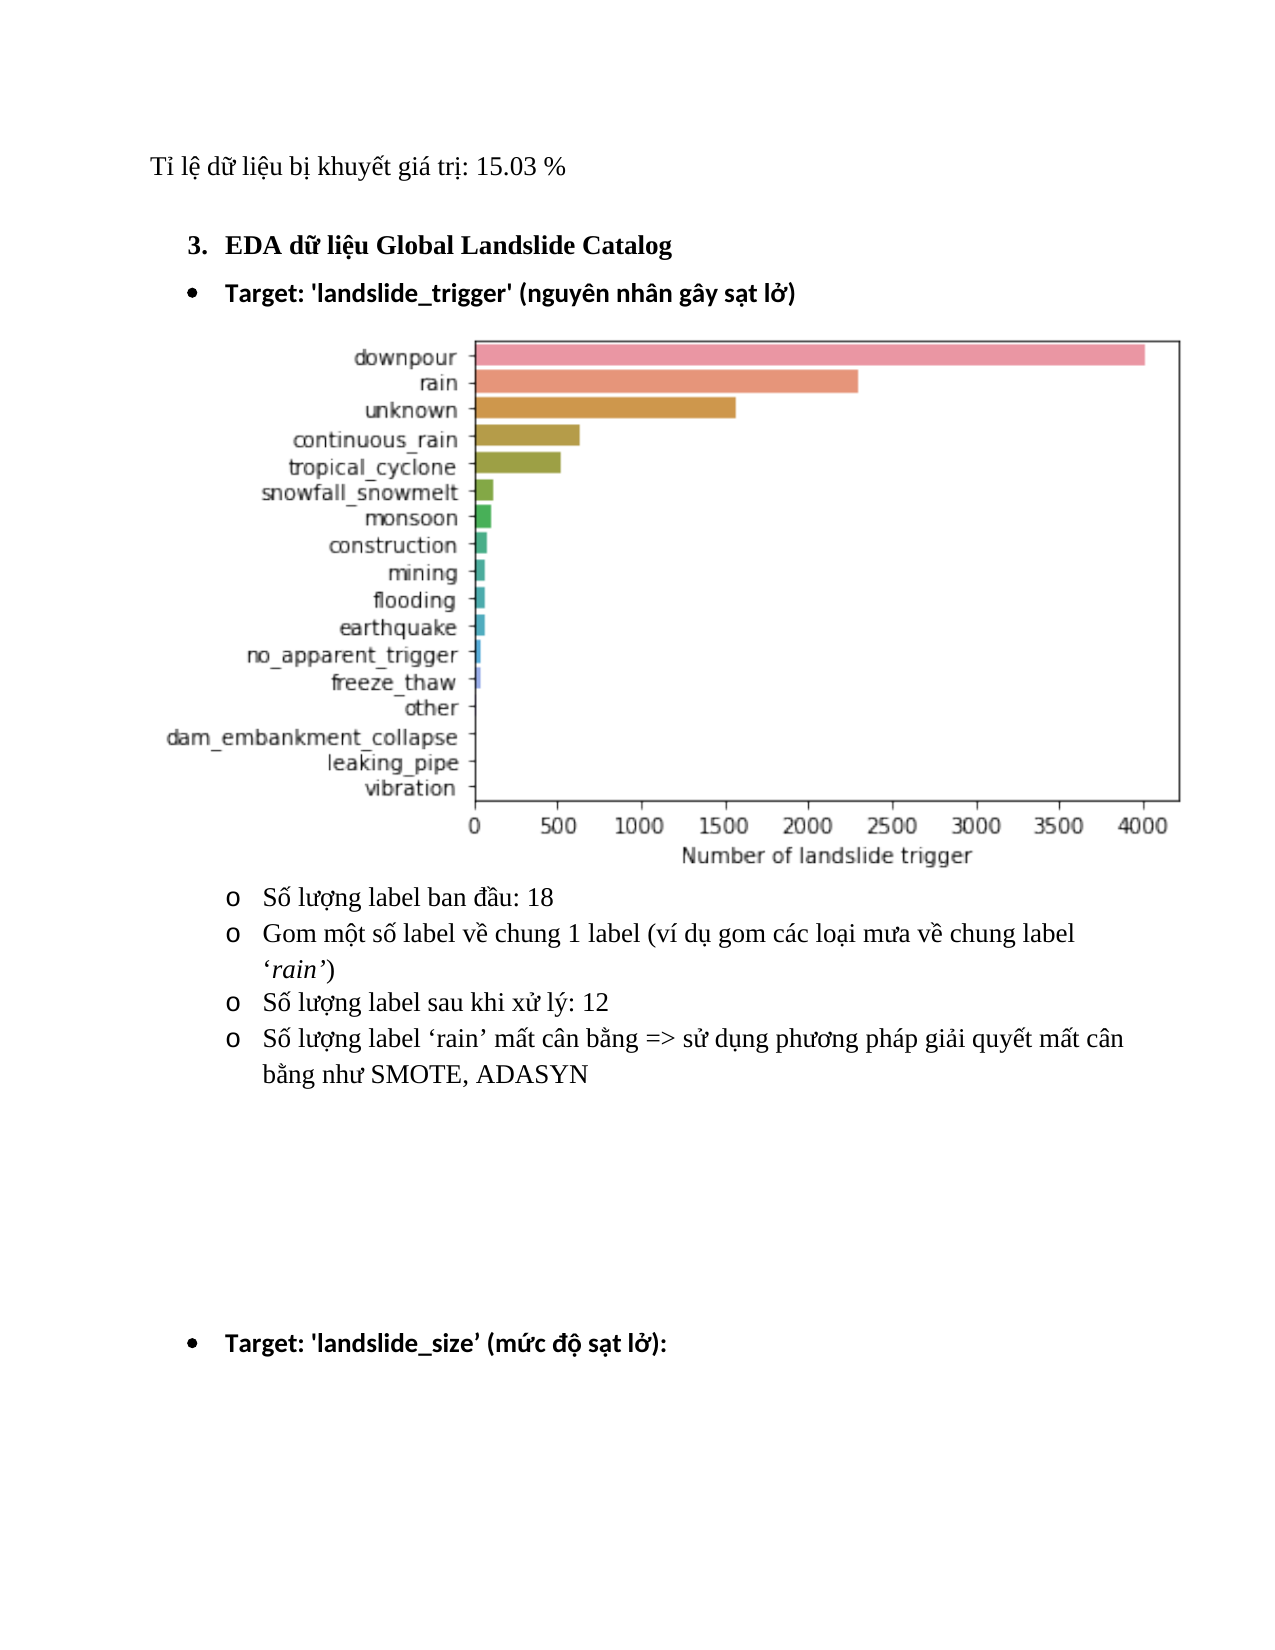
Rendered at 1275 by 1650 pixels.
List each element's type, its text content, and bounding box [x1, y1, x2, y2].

list Số lượng label sau khi xử lý: 12 [225, 986, 1125, 1020]
list Target: 'landslide_size’ (mức độ sạt lở): [187, 1326, 1125, 1359]
list EDA dữ liệu Global Landslide Catalog [187, 229, 1125, 261]
list Số lượng label ‘rain’ mất cân bằng => sử dụng phương pháp giải quyết mất cân bằng như SMOTE, ADASYN [225, 1022, 1125, 1089]
list Gom một số label về chung 1 label (ví dụ gom các loại mưa về chung label ‘rain’) [225, 917, 1125, 984]
list Số lượng label ban đầu: 18 [225, 881, 1125, 914]
picture [150, 328, 1193, 881]
text Tỉ lệ dữ liệu bị khuyết giá trị: 15.03 % [150, 150, 1125, 181]
list Target: 'landslide_trigger' (nguyên nhân gây sạt lở) [187, 276, 1125, 309]
